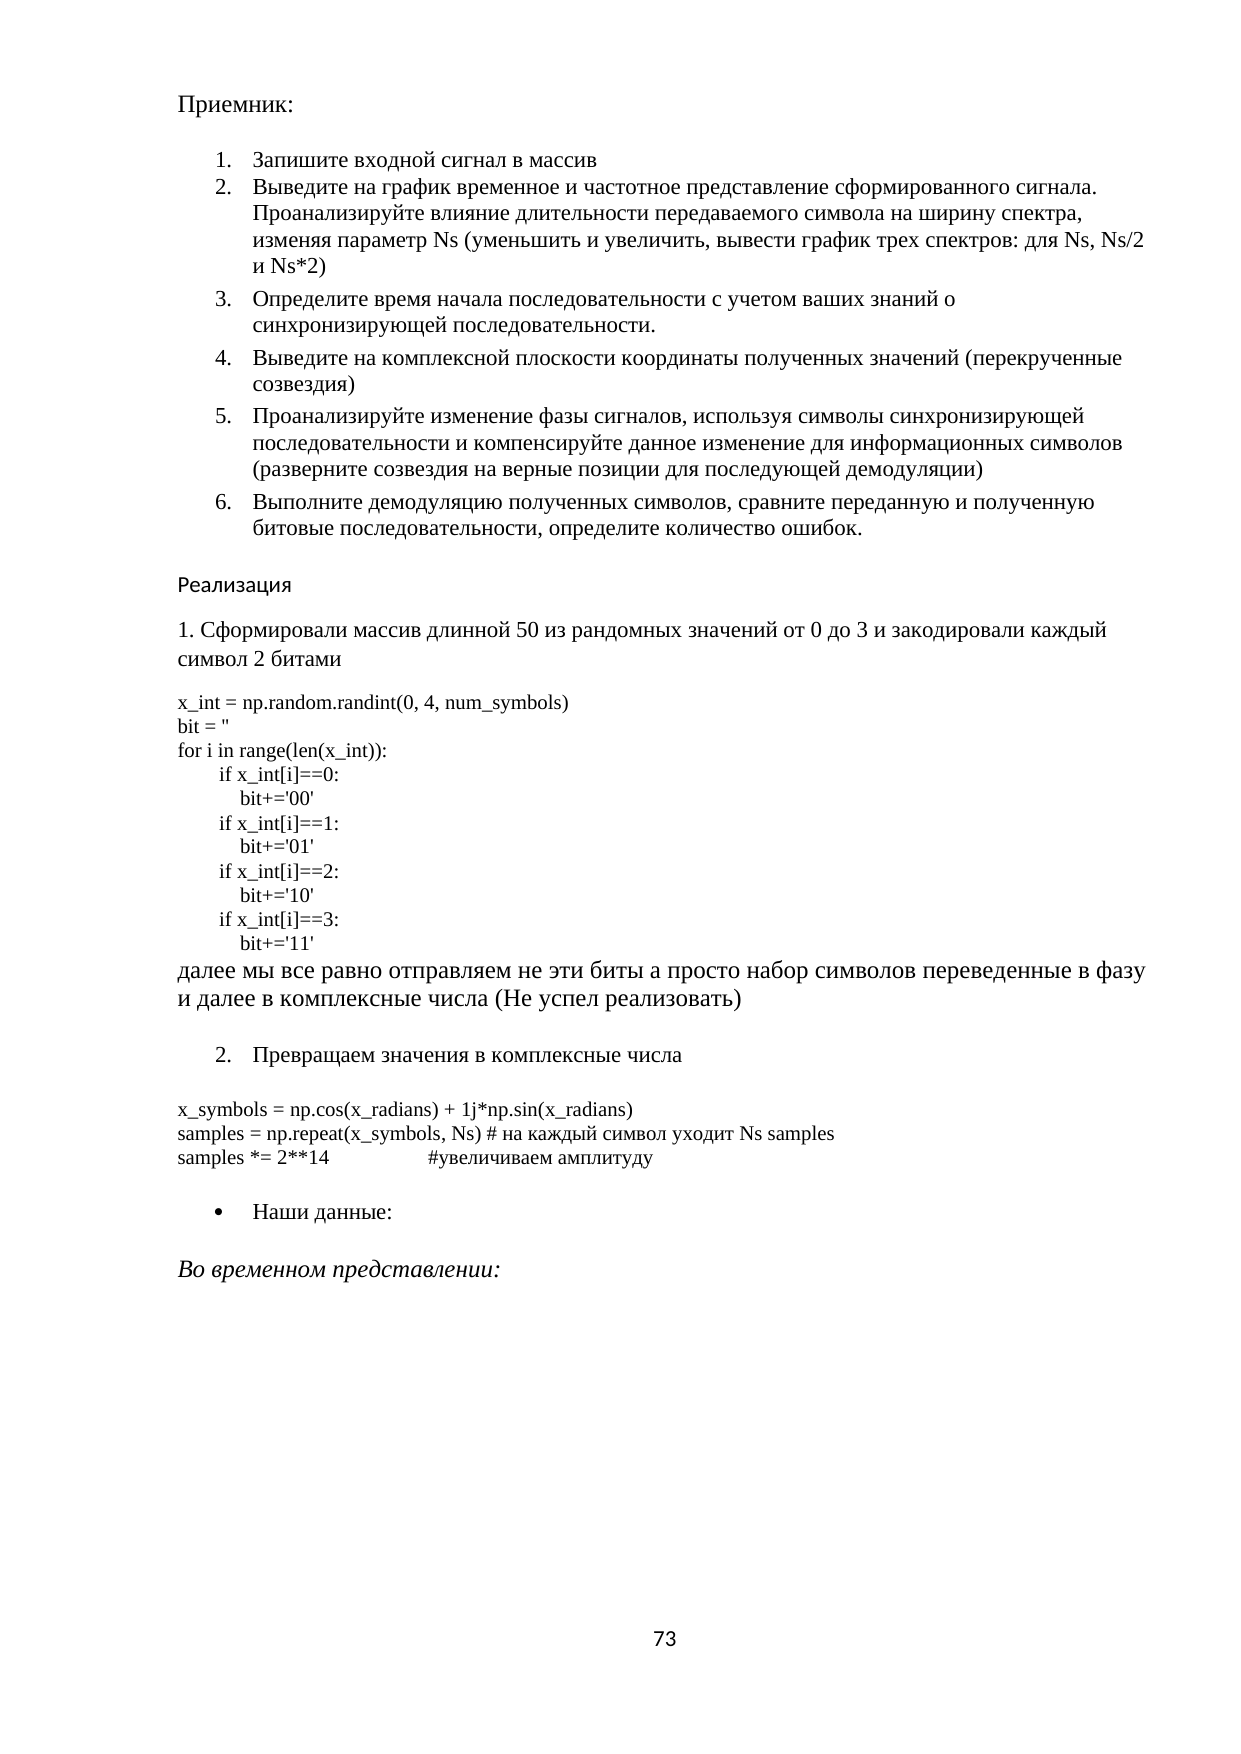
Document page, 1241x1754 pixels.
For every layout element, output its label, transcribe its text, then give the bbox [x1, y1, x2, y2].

list Выполните демодуляцию полученных символов, сравните переданную и полученную битовые последовательности, определите количество ошибок. [215, 488, 1152, 541]
list Наши данные: [215, 1198, 1152, 1225]
text if x_int[i]==3: [177, 907, 1152, 931]
list Запишите входной сигнал в массив [215, 147, 1152, 173]
text Во временном представлении: [177, 1254, 1152, 1283]
text bit+='10' [177, 883, 1152, 907]
text 1. Сформировали массив длинной 50 из рандомных значений от 0 до 3 и закодировали каждый символ 2 битами [177, 617, 1152, 671]
text далее мы все равно отправляем не эти биты а просто набор символов переведенные в фазу и далее в комплексные числа (Не успел реализовать) [177, 955, 1152, 1012]
text Приемник: [177, 89, 1152, 117]
text bit+='11' [177, 931, 1152, 955]
text bit+='01' [177, 834, 1152, 858]
text bit+='00' [177, 786, 1152, 810]
text x_symbols = np.cos(x_radians) + 1j*np.sin(x_radians) [177, 1097, 1152, 1121]
text if x_int[i]==1: [177, 810, 1152, 834]
text bit = '' [177, 714, 1152, 738]
text if x_int[i]==2: [177, 858, 1152, 883]
text Реализация [177, 570, 1152, 598]
list Определите время начала последовательности с учетом ваших знаний о синхронизирующей последовательности. [215, 284, 1152, 337]
list Выведите на график временное и частотное представление сформированного сигнала. Проанализируйте влияние длительности передаваемого символа на ширину спектра, изменяя параметр Ns (уменьшить и увеличить, вывести график трех спектров: для Ns, Ns/2 и Ns*2) [215, 173, 1152, 278]
text if x_int[i]==0: [177, 762, 1152, 786]
text samples *= 2**14 #увеличиваем амплитуду [177, 1145, 1152, 1169]
list Выведите на комплексной плоскости координаты полученных значений (перекрученные созвездия) [215, 343, 1152, 396]
text for i in range(len(x_int)): [177, 738, 1152, 762]
list Проанализируйте изменение фазы сигналов, используя символы синхронизирующей последовательности и компенсируйте данное изменение для информационных символов (разверните созвездия на верные позиции для последующей демодуляции) [215, 402, 1152, 482]
text samples = np.repeat(x_symbols, Ns) # на каждый символ уходит Ns samples [177, 1121, 1152, 1145]
list Превращаем значения в комплексные числа [215, 1041, 1152, 1068]
text x_int = np.random.randint(0, 4, num_symbols) [177, 690, 1152, 714]
